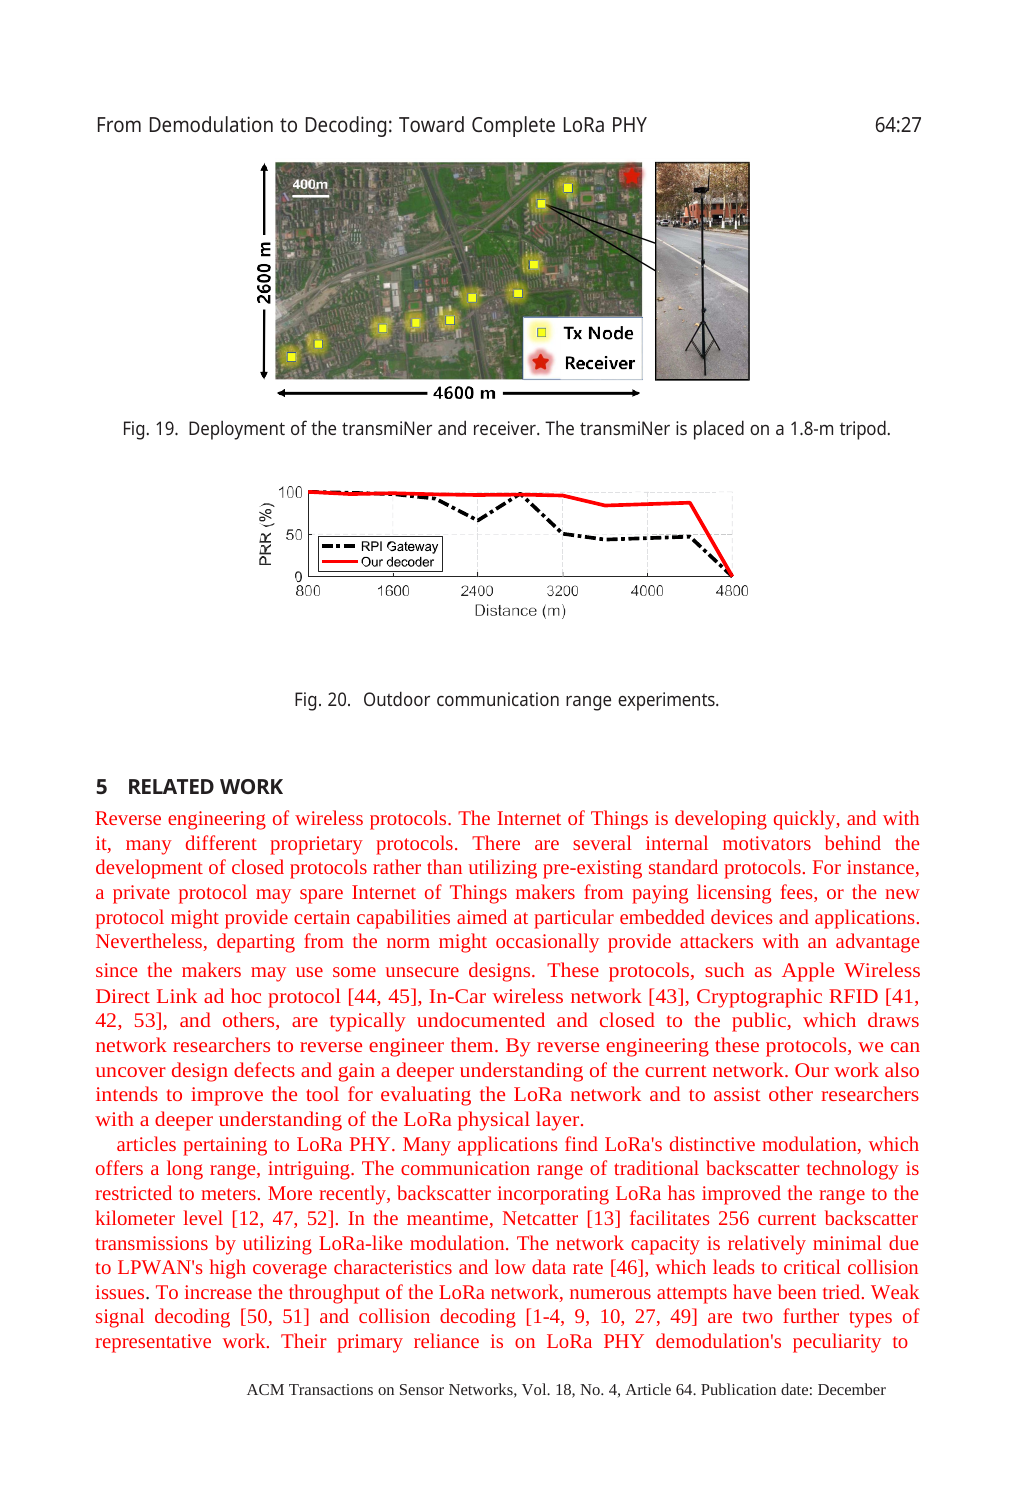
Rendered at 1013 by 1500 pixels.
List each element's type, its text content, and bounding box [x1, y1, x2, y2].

text Fig. 20. Outdoor communication range experiments. [1, 686, 1012, 711]
picture [378, 585, 409, 596]
picture [296, 585, 320, 596]
picture [257, 158, 750, 399]
picture [716, 585, 748, 596]
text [95, 1132, 920, 1353]
picture [286, 529, 302, 540]
picture [279, 486, 302, 498]
text Fig. 19. Deployment of the transmiNer and receiver. The transmiNer is placed on a 1.8-m tripod. [1, 415, 1012, 441]
text Reverse engineering of wireless protocols. The Internet of Things is developing quickly, and with it, many different proprietary protocols. There are several internal motivators behind the development of closed protocols rather than utilizing pre-existing standard protocols. For instance, a private protocol may spare Internet of Things makers from paying licensing fees, or the new protocol might provide certain capabilities aimed at particular embedded devices and applications. Nevertheless, departing from the norm might occasionally provide attackers with an advantage since the makers may use some unsecure designs. These protocols, such as Apple Wireless Direct Link ad hoc protocol [44, 45], In-Car wireless network [43], Cryptographic RFID [41, 42, 53], and others, are typically undocumented and closed to the public, which draws network researchers to reverse engineer them. By reverse engineering these protocols, we can uncover design defects and gain a deeper understanding of the current network. Our work also intends to improve the tool for evaluating the LoRa network and to assist other researchers with a deeper understanding of the LoRa physical layer. [94, 806, 921, 1131]
picture [461, 572, 578, 619]
picture [657, 164, 748, 379]
picture [631, 585, 663, 596]
subtitle RELATED WORK [96, 772, 1012, 801]
